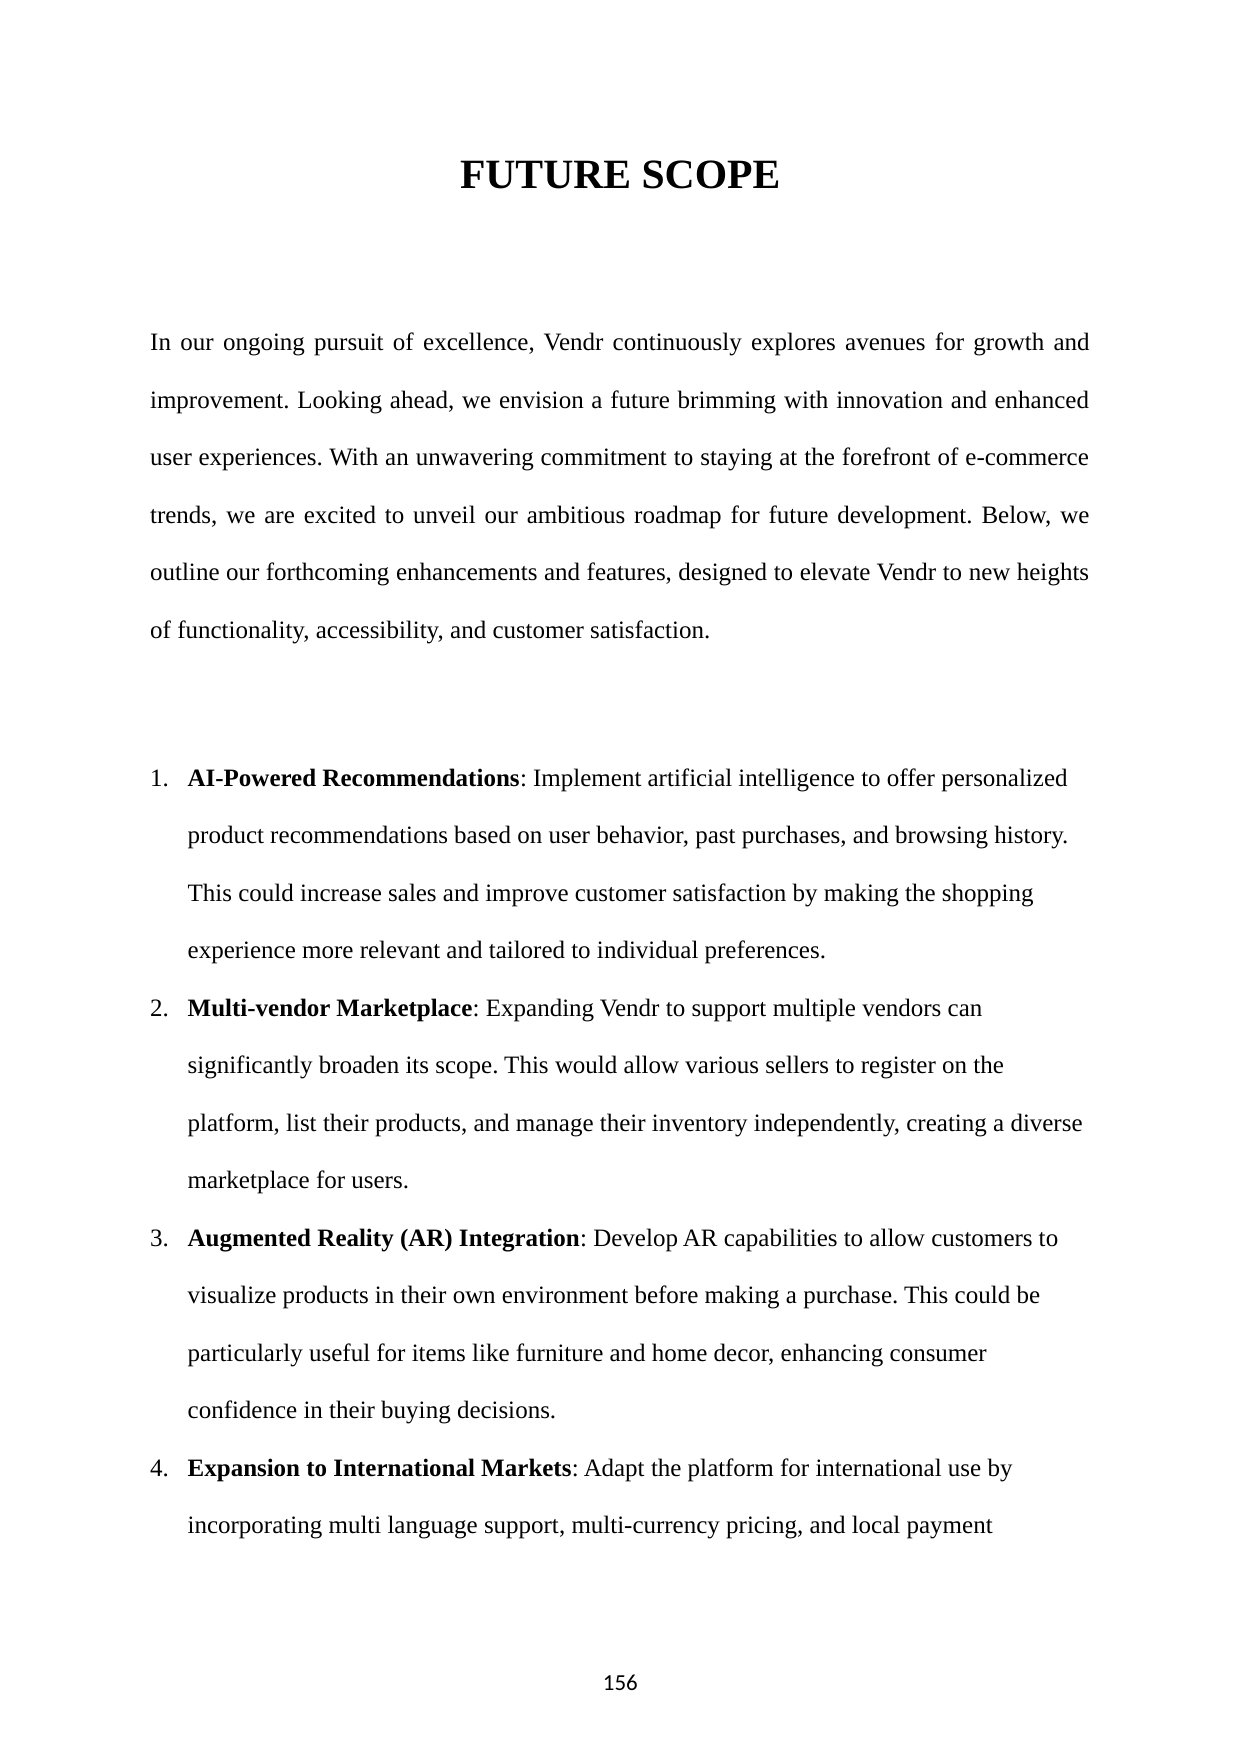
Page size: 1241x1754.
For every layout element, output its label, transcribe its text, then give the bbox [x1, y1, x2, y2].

text In our ongoing pursuit of excellence, Vendr continuously explores avenues for growth and improvement. Looking ahead, we envision a future brimming with innovation and enhanced user experiences. With an unwavering commitment to staying at the forefront of e-commerce trends, we are excited to unveil our ambitious roadmap for future development. Below, we outline our forthcoming enhancements and features, designed to elevate Vendr to new heights of functionality, accessibility, and customer satisfaction. [150, 327, 1090, 643]
list Augmented Reality (AR) Integration: Develop AR capabilities to allow customers to visualize products in their own environment before making a purchase. This could be particularly useful for items like furniture and home decor, enhancing consumer confidence in their buying decisions. [150, 1223, 1090, 1424]
list Multi-vendor Marketplace: Expanding Vendr to support multiple vendors can significantly broaden its scope. This would allow various sellers to register on the platform, list their products, and manage their inventory independently, creating a diverse marketplace for users. [150, 993, 1090, 1194]
text FUTURE SCOPE [150, 150, 1090, 198]
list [150, 1453, 1090, 1539]
list AI-Powered Recommendations: Implement artificial intelligence to offer personalized product recommendations based on user behavior, past purchases, and browsing history. This could increase sales and improve customer satisfaction by making the shopping experience more relevant and tailored to individual preferences. [150, 763, 1090, 964]
